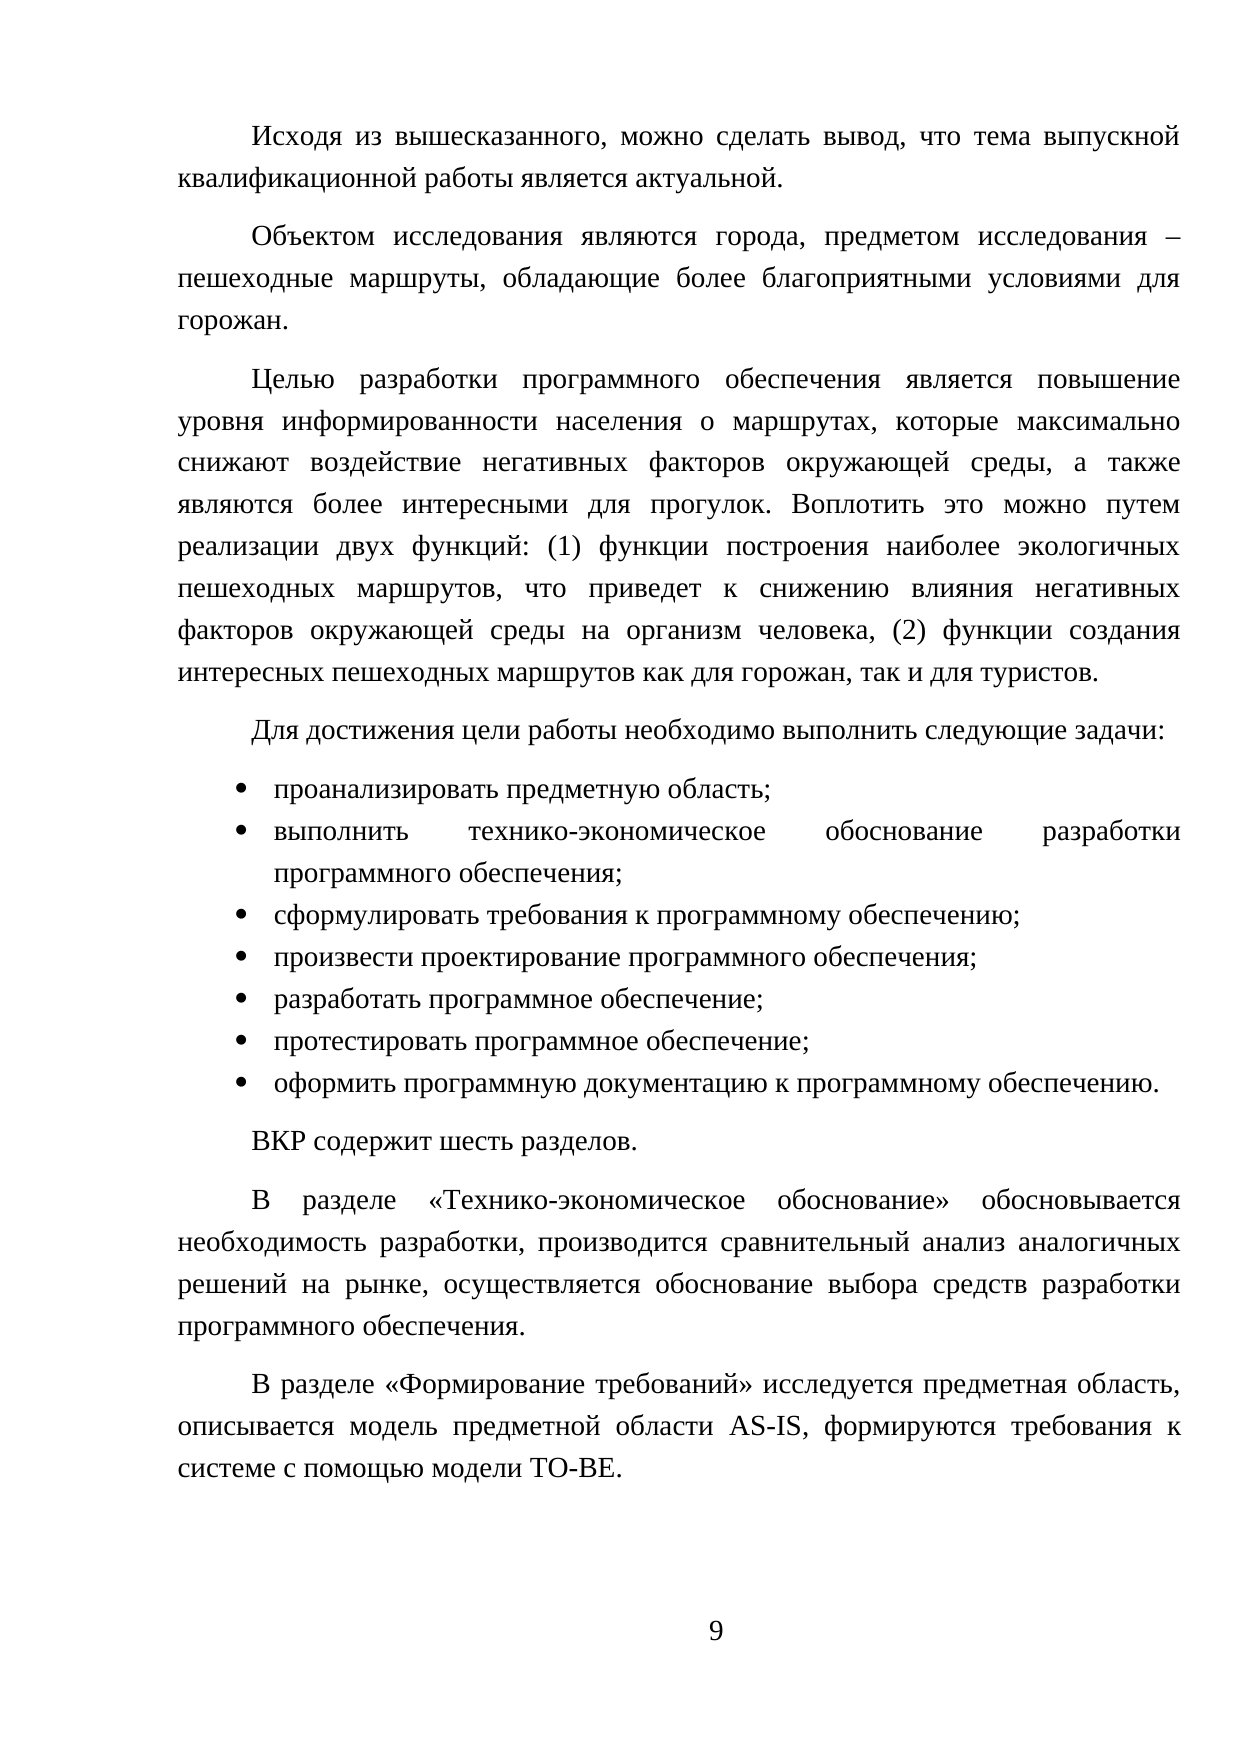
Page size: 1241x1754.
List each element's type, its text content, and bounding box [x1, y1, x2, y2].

text Для достижения цели работы необходимо выполнить следующие задачи: [177, 712, 1181, 746]
list протестировать программное обеспечение; [236, 1023, 1181, 1056]
list выполнить технико-экономическое обоснование разработки программного обеспечения; [236, 813, 1181, 888]
text Объектом исследования являются города, предметом исследования – пешеходные маршруты, обладающие более благоприятными условиями для горожан. [177, 218, 1181, 336]
list оформить программную документацию к программному обеспечению. [236, 1065, 1181, 1098]
list произвести проектирование программного обеспечения; [236, 939, 1181, 972]
text В разделе «Формирование требований» исследуется предметная область, описывается модель предметной области AS-IS, формируются требования к системе с помощью модели TO-BE. [177, 1366, 1181, 1483]
text Исходя из вышесказанного, можно сделать вывод, что тема выпускной квалификационной работы является актуальной. [177, 118, 1181, 193]
text ВКР содержит шесть разделов. [177, 1123, 1181, 1157]
list проанализировать предметную область; [236, 771, 1181, 805]
text В разделе «Технико-экономическое обоснование» обосновывается необходимость разработки, производится сравнительный анализ аналогичных решений на рынке, осуществляется обоснование выбора средств разработки программного обеспечения. [177, 1182, 1181, 1341]
list сформулировать требования к программному обеспечению; [236, 897, 1181, 931]
text Целью разработки программного обеспечения является повышение уровня информированности населения о маршрутах, которые максимально снижают воздействие негативных факторов окружающей среды, а также являются более интересными для прогулок. Воплотить это можно путем реализации двух функций: (1) функции построения наиболее экологичных пешеходных маршрутов, что приведет к снижению влияния негативных факторов окружающей среды на организм человека, (2) функции создания интересных пешеходных маршрутов как для горожан, так и для туристов. [177, 361, 1181, 687]
list разработать программное обеспечение; [236, 981, 1181, 1014]
